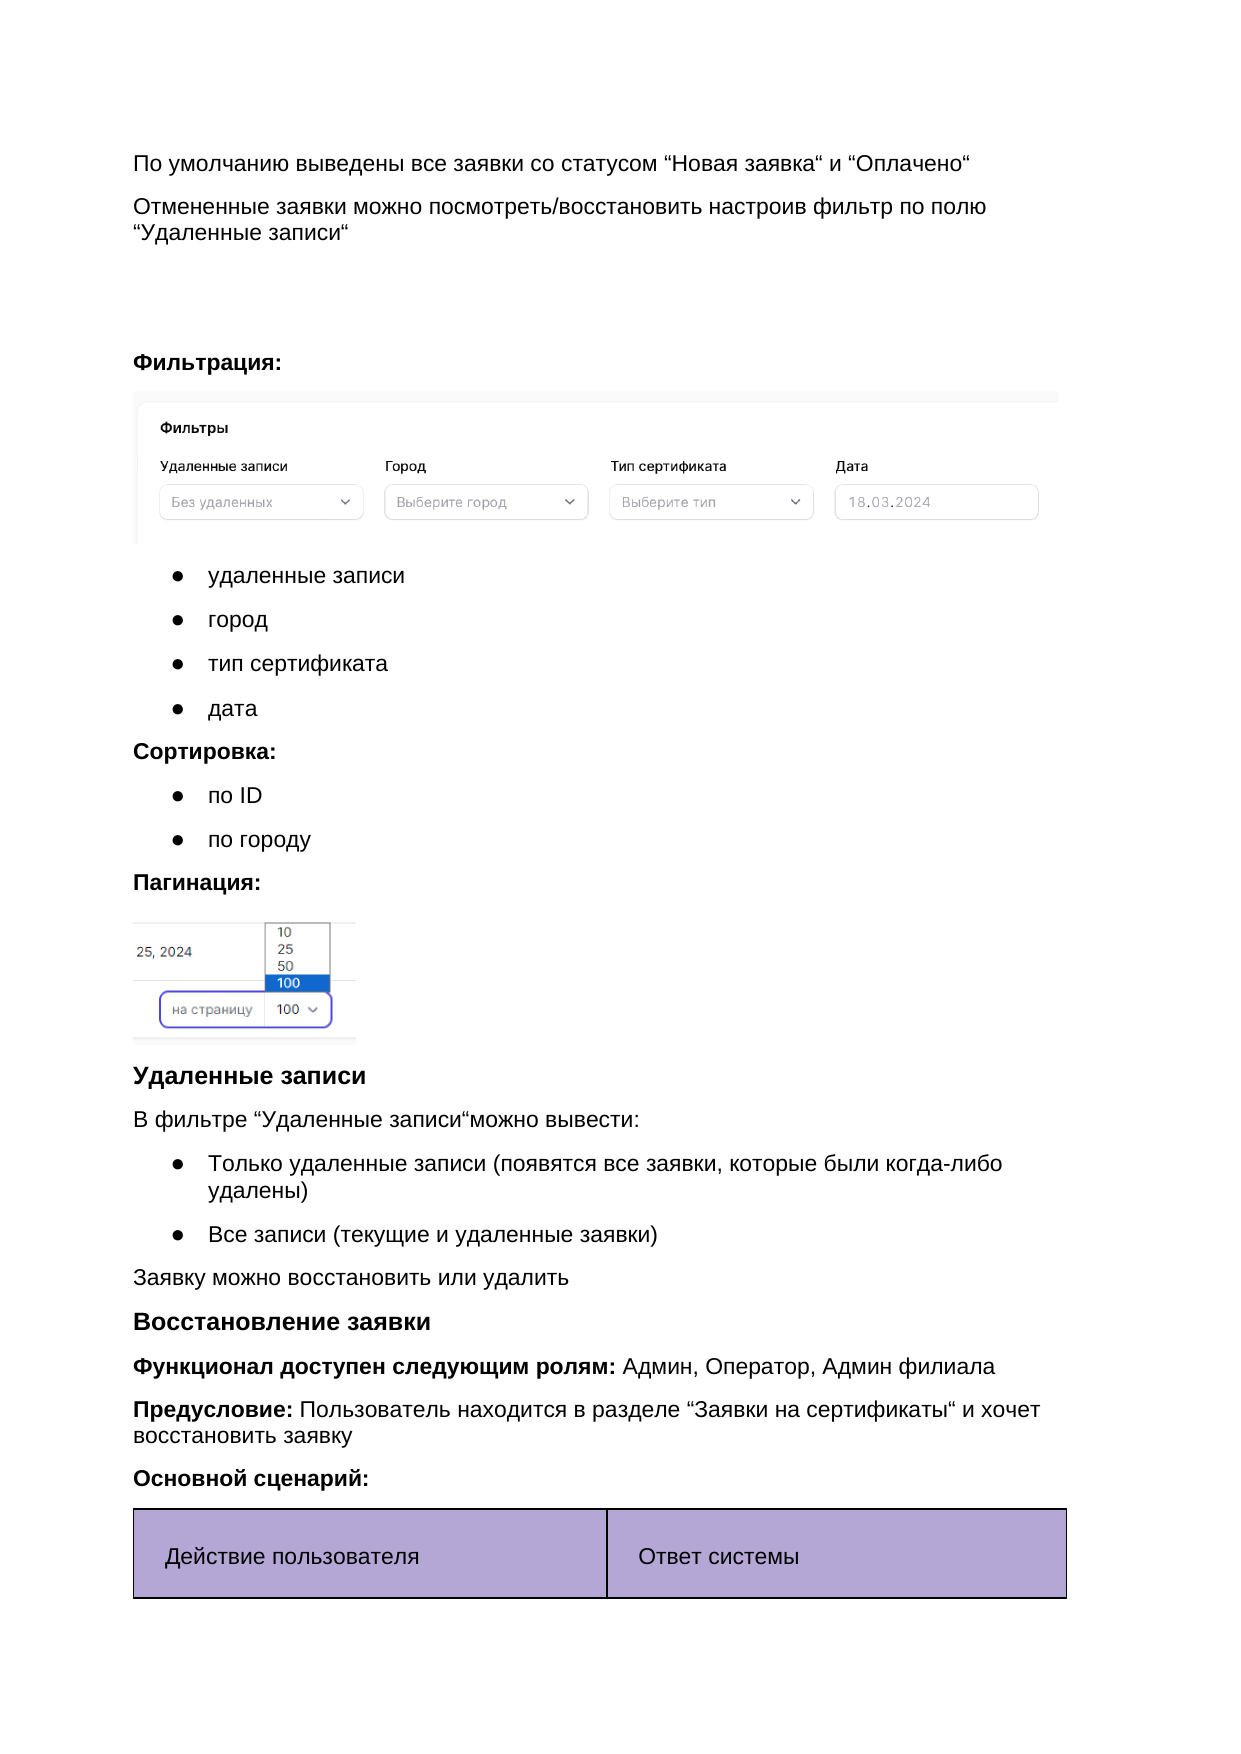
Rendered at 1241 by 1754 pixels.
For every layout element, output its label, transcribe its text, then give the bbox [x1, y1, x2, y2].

text Основной сценарий: [133, 1465, 1090, 1491]
subtitle Восстановление заявки [133, 1307, 1090, 1336]
picture [132, 912, 357, 1045]
text Заявку можно восстановить или удалить [133, 1264, 1090, 1291]
list дата [170, 693, 1090, 721]
text Фильтрация: [133, 348, 1090, 375]
list по ID [170, 781, 1090, 808]
text В фильтре “Удаленные записи“можно вывести: [133, 1106, 1090, 1133]
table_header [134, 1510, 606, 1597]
list Только удаленные записи (появятся все заявки, которые были когда-либо удалены) [170, 1149, 1090, 1203]
text Пагинация: [133, 869, 1090, 896]
text Предусловие: Пользователь находится в разделе “Заявки на сертификаты“ и хочет восстановить заявку [133, 1396, 1090, 1448]
text Функционал доступен следующим ролям: Админ, Оператор, Админ филиала [133, 1353, 1090, 1379]
list тип сертификата [170, 649, 1090, 677]
text Отмененные заявки можно посмотреть/восстановить настроив фильтр по полю “Удаленные записи“ [133, 193, 1090, 246]
list город [170, 605, 1090, 632]
text Сортировка: [133, 738, 1090, 764]
list по городу [170, 825, 1090, 853]
list удаленные записи [170, 561, 1090, 588]
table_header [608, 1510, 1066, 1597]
subtitle Удаленные записи [133, 1061, 1090, 1090]
picture [132, 391, 1059, 544]
list Все записи (текущие и удаленные заявки) [170, 1220, 1090, 1248]
text По умолчанию выведены все заявки со статусом “Новая заявка“ и “Оплачено“ [133, 150, 1090, 176]
